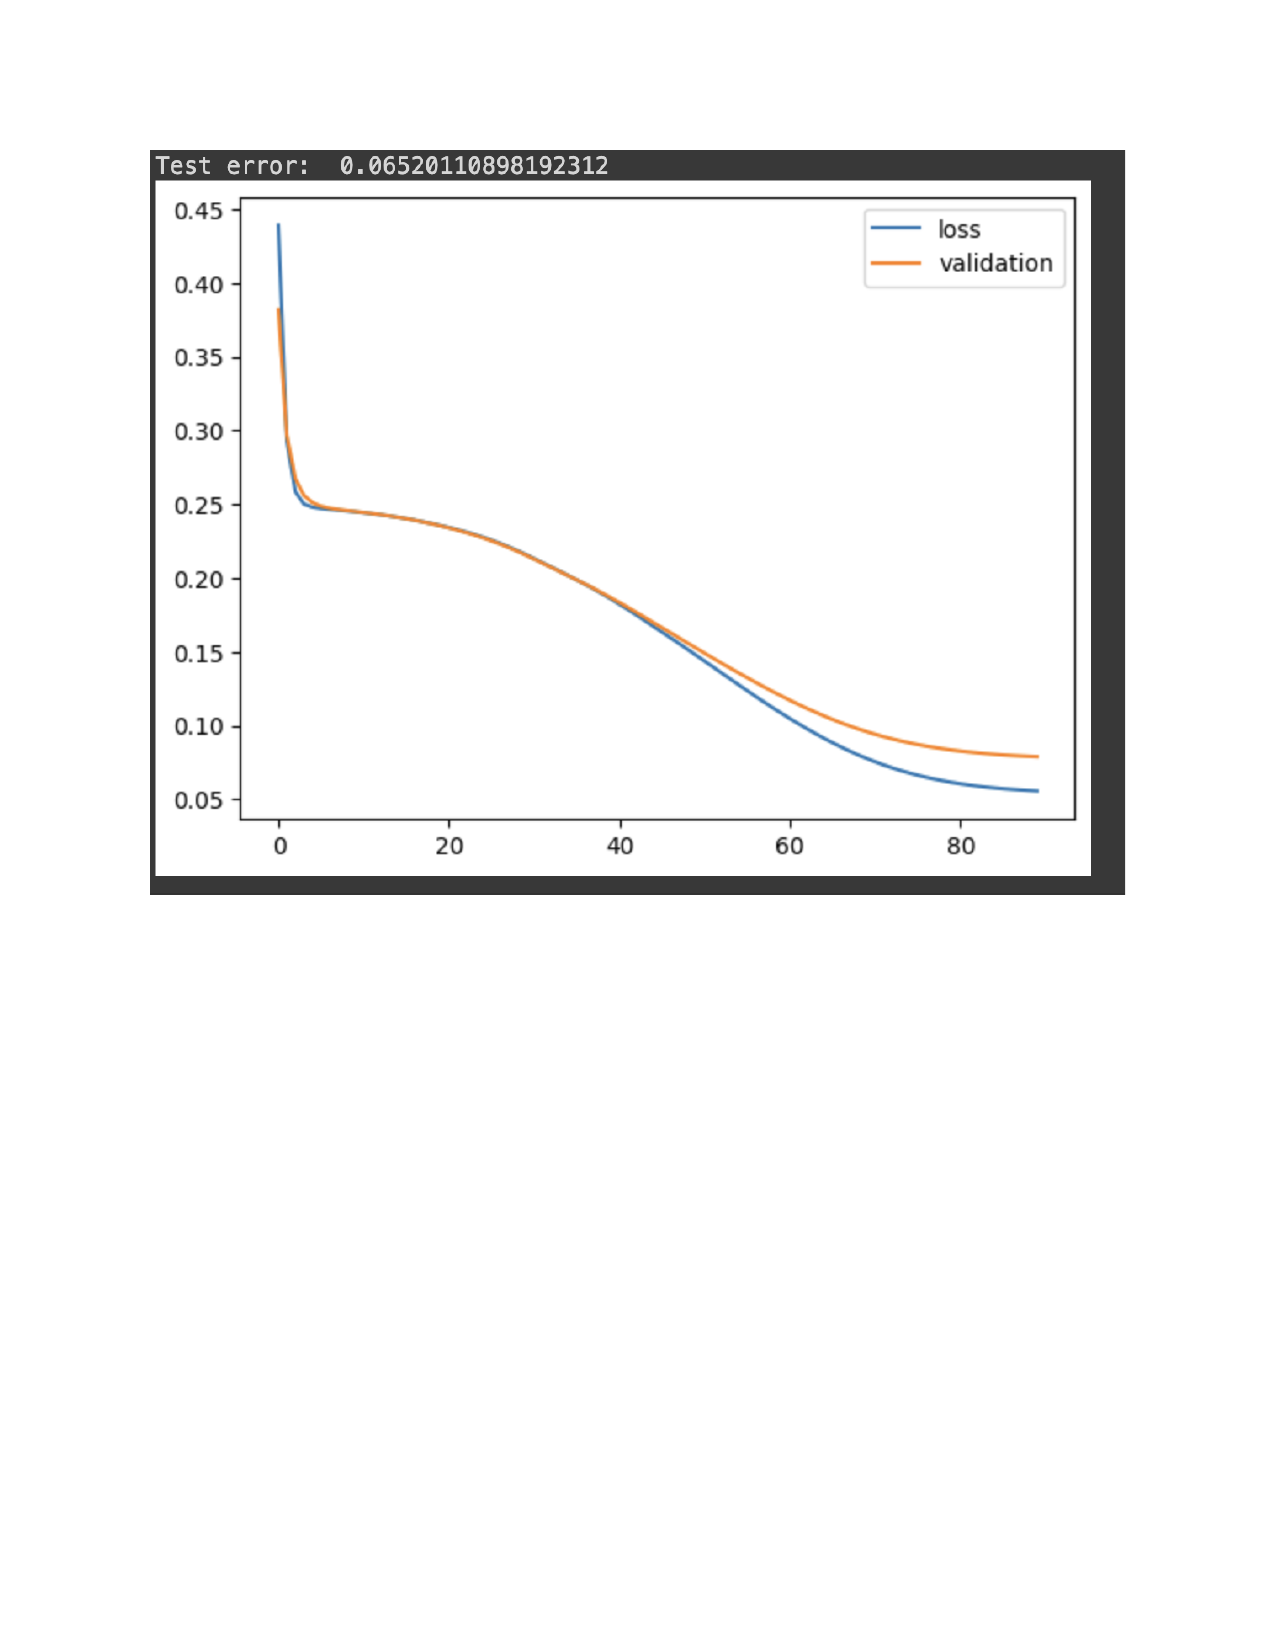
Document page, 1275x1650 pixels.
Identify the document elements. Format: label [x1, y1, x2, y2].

picture [150, 150, 1125, 895]
